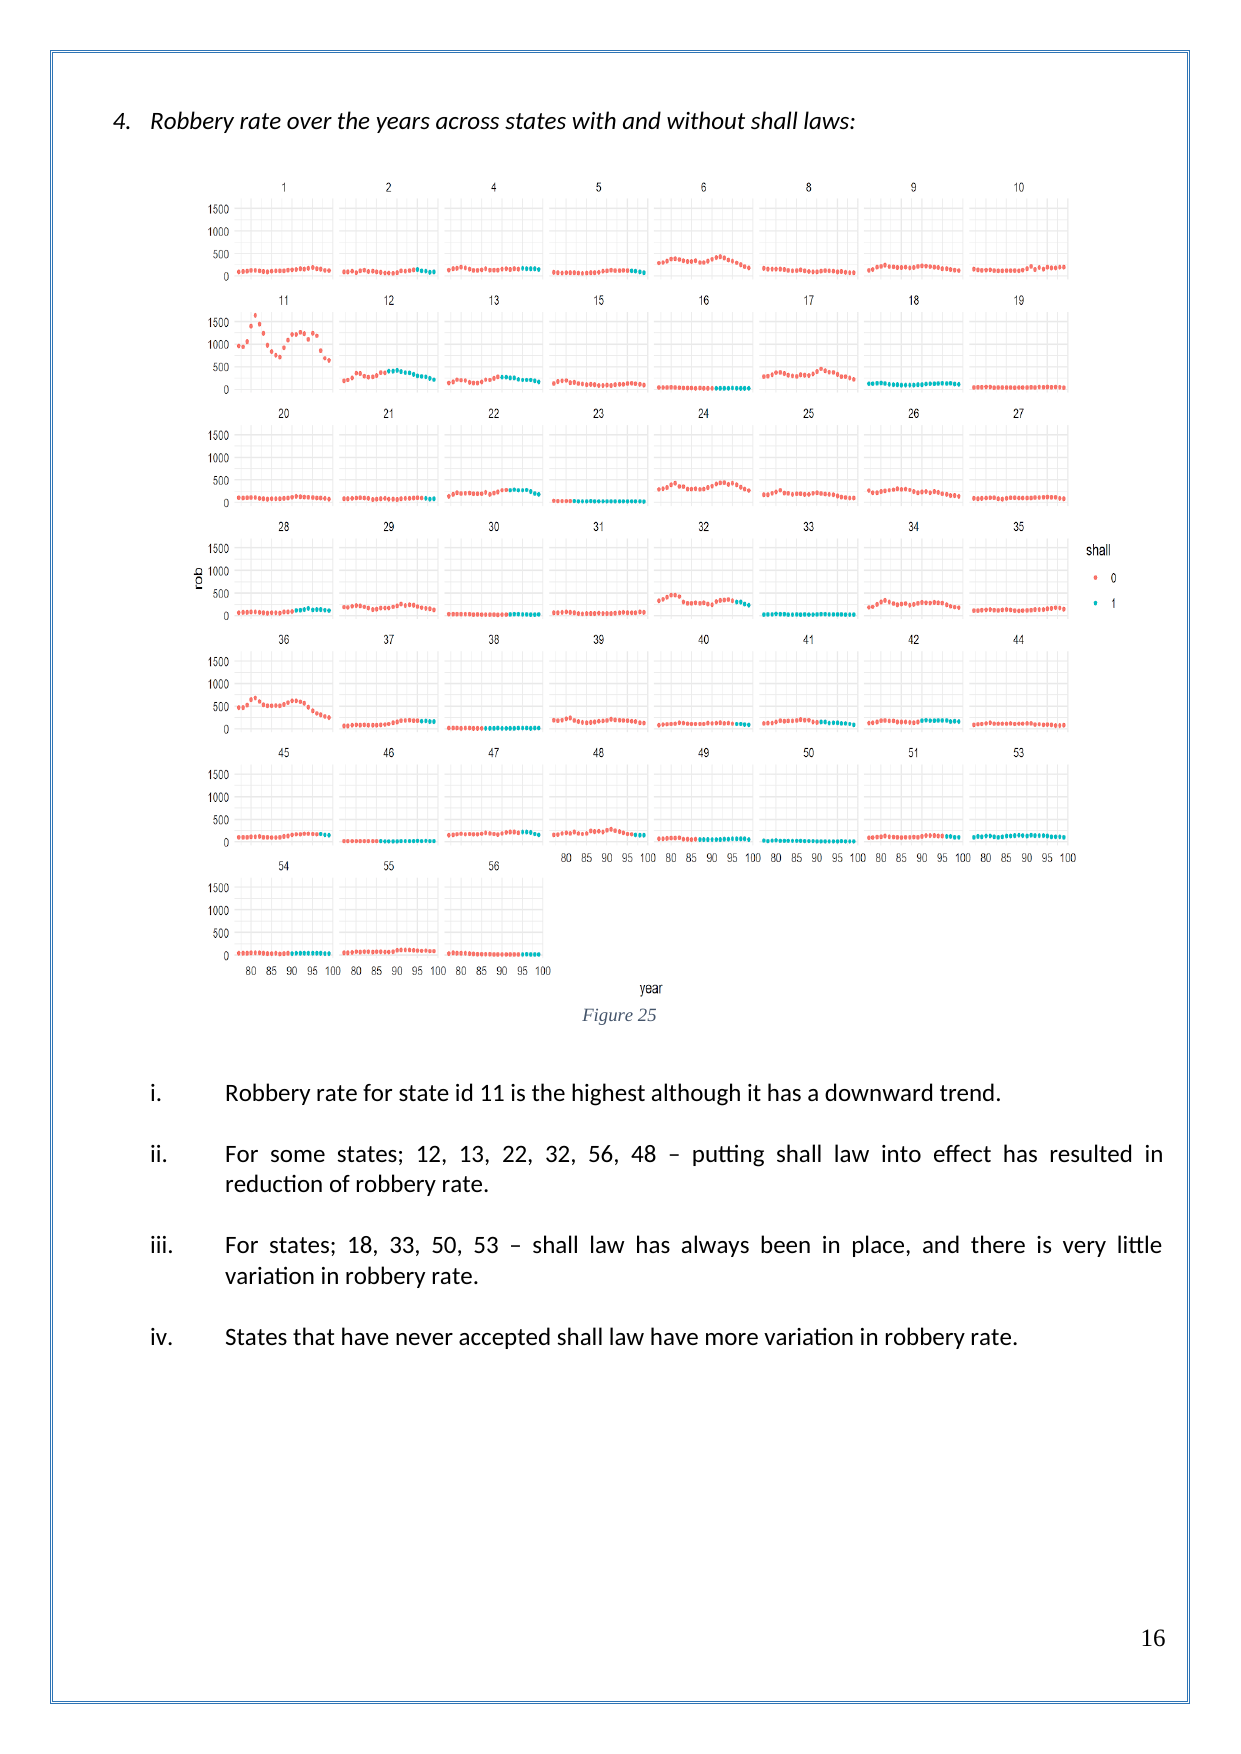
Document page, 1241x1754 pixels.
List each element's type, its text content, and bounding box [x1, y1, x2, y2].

text Figure 25 [75, 1004, 1165, 1026]
list States that have never accepted shall law have more variation in robbery rate. [150, 1321, 1165, 1352]
list Robbery rate for state id 11 is the highest although it has a downward trend. [150, 1077, 1165, 1107]
list For states; 18, 33, 50, 53 – shall law has always been in place, and there is very little variation in robbery rate. [150, 1229, 1165, 1291]
list Robbery rate over the years across states with and without shall laws: [112, 106, 1165, 136]
list For some states; 12, 13, 22, 32, 56, 48 – putting shall law into effect has resulted in reduction of robbery rate. [150, 1138, 1165, 1199]
picture [187, 166, 1128, 1004]
